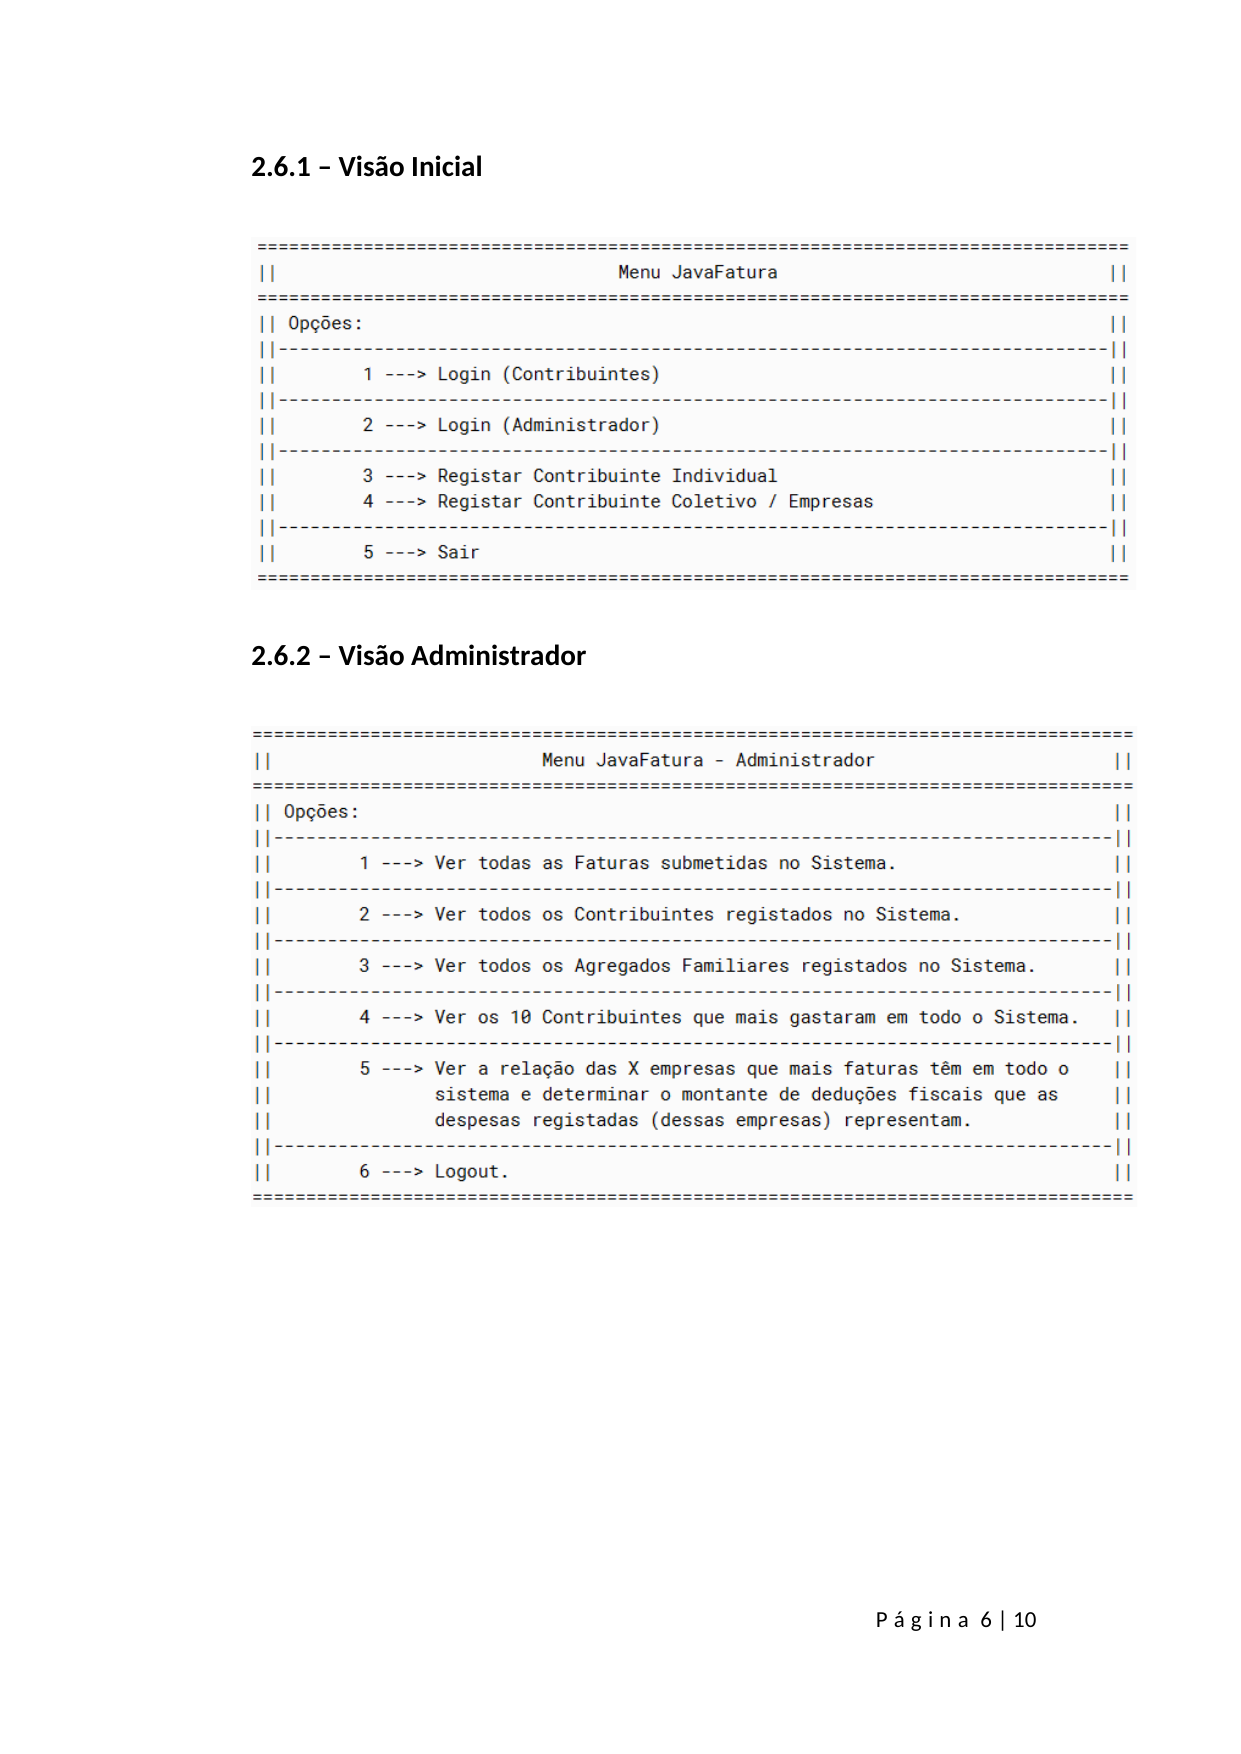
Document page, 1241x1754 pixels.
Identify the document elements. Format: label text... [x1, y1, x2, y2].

text 2.6.2 – Visão Administrador [251, 637, 1063, 673]
text 2.6.1 – Visão Inicial [251, 148, 1063, 183]
picture [251, 237, 1137, 590]
picture [251, 726, 1138, 1207]
